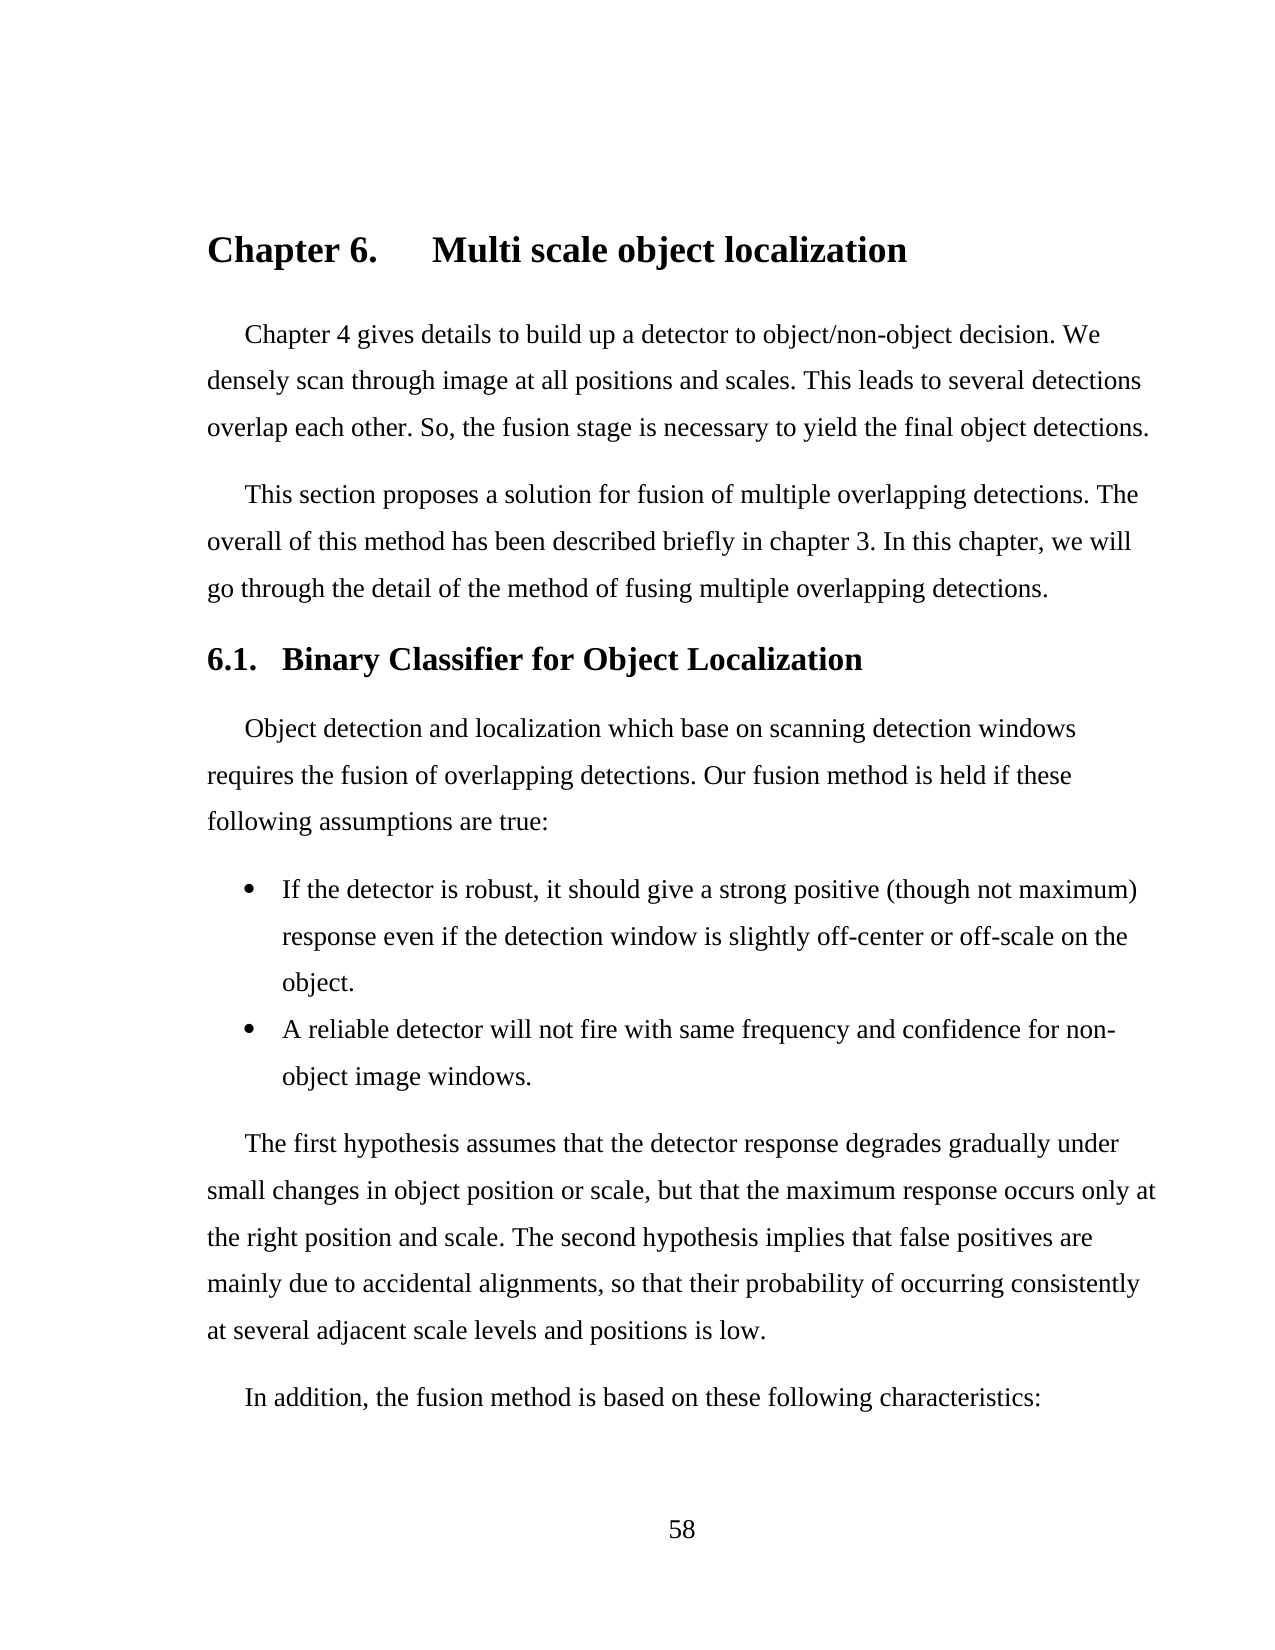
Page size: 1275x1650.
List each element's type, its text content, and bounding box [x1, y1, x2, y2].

text Binary Classifier for Object Localization [207, 639, 1157, 678]
subtitle Multi scale object localization [207, 227, 1157, 270]
list If the detector is robust, it should give a strong positive (though not maximum) response even if the detection window is slightly off-center or off-scale on the object. [244, 873, 1157, 998]
text In addition, the fusion method is based on these following characteristics: [207, 1382, 1157, 1413]
text The first hypothesis assumes that the detector response degrades gradually under small changes in object position or scale, but that the maximum response occurs only at the right position and scale. The second hypothesis implies that false positives are mainly due to accidental alignments, so that their probability of occurring consistently at several adjacent scale levels and positions is low. [207, 1127, 1157, 1345]
text This section proposes a solution for fusion of multiple overlapping detections. The overall of this method has been described briefly in chapter 3. In this chapter, we will go through the detail of the method of fusing multiple overlapping detections. [207, 478, 1157, 603]
list Chapter 4 gives details to build up a detector to object/non-object decision. We densely scan through image at all positions and scales. This leads to several detections overlap each other. So, the fusion stage is necessary to yield the final object detections. [207, 318, 1157, 442]
text Object detection and localization which base on scanning detection windows requires the fusion of overlapping detections. Our fusion method is held if these following assumptions are true: [207, 712, 1157, 837]
list A reliable detector will not fire with same frequency and confidence for non-object image windows. [244, 1013, 1157, 1091]
